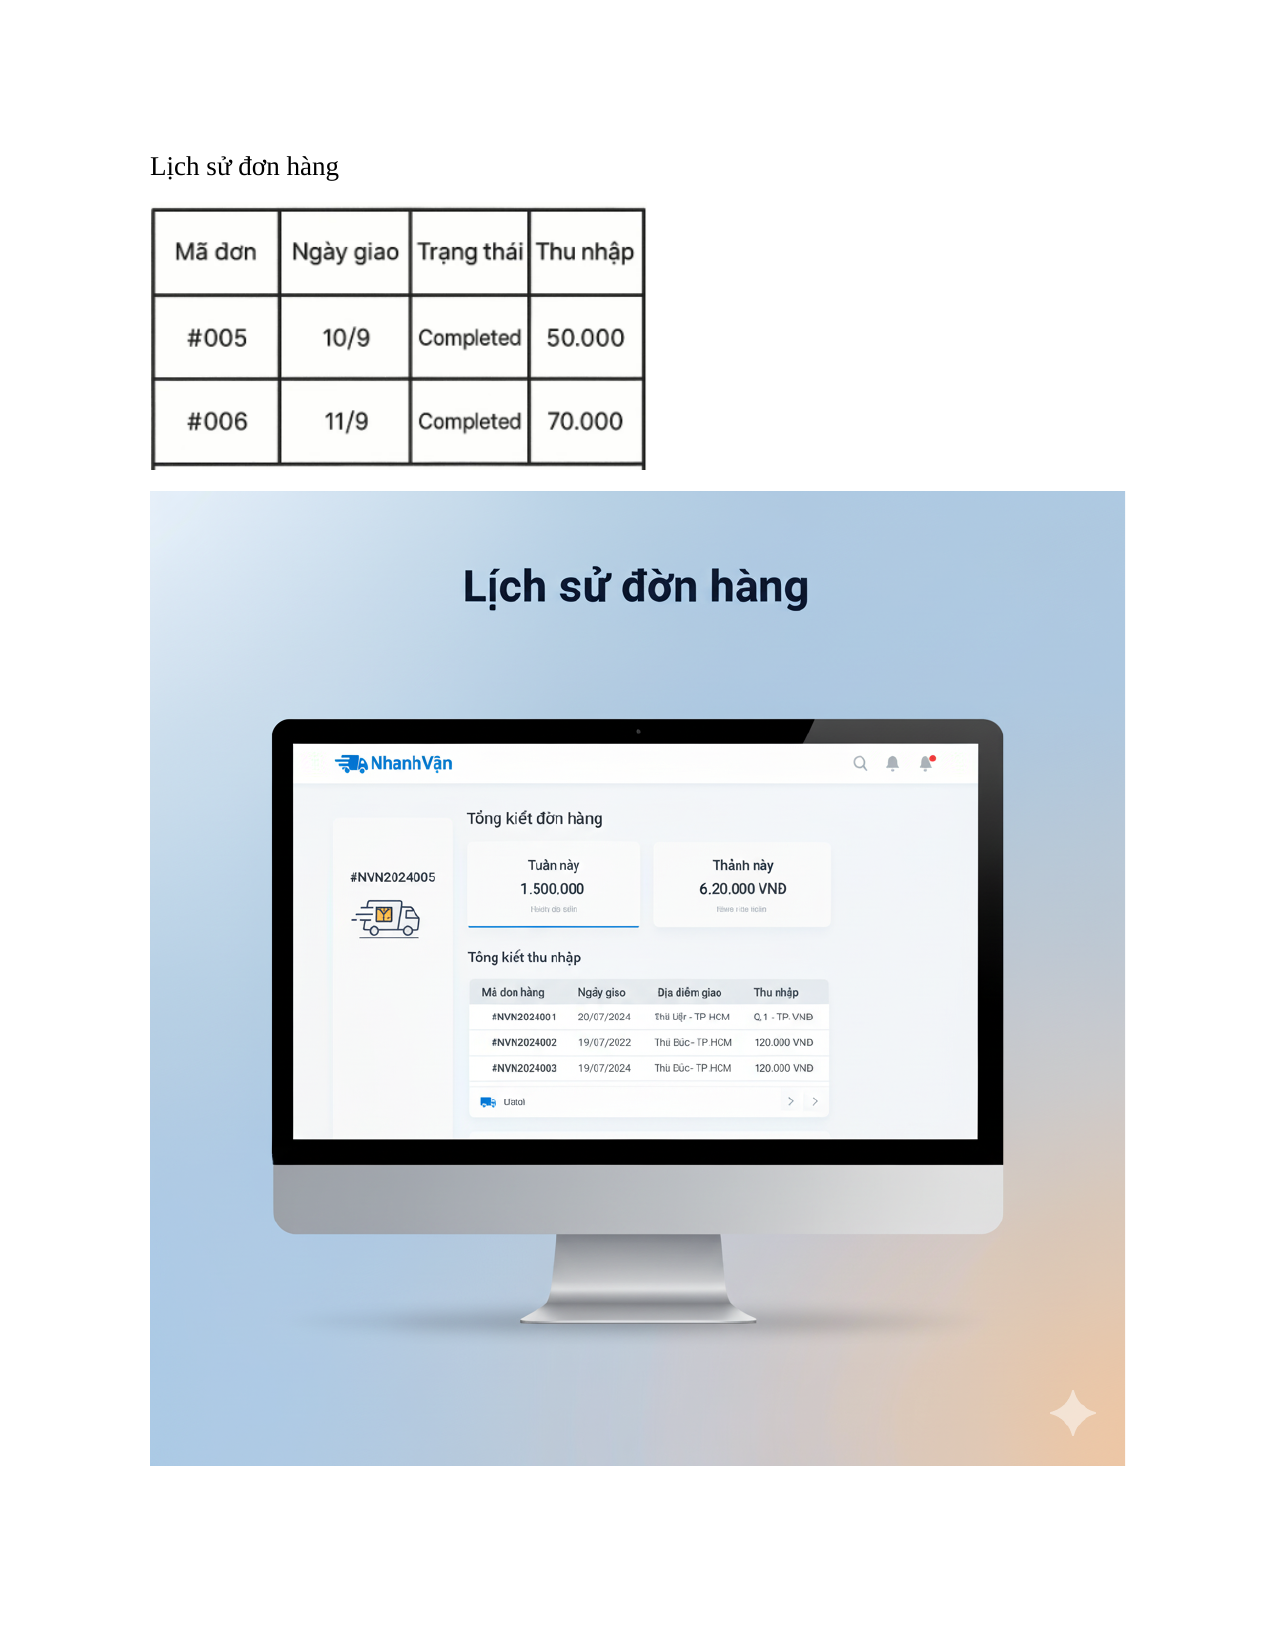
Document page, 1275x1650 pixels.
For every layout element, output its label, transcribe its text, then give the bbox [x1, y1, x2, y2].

picture [150, 491, 1125, 1466]
picture [150, 202, 648, 470]
text Lịch sử đơn hàng [150, 150, 1125, 181]
